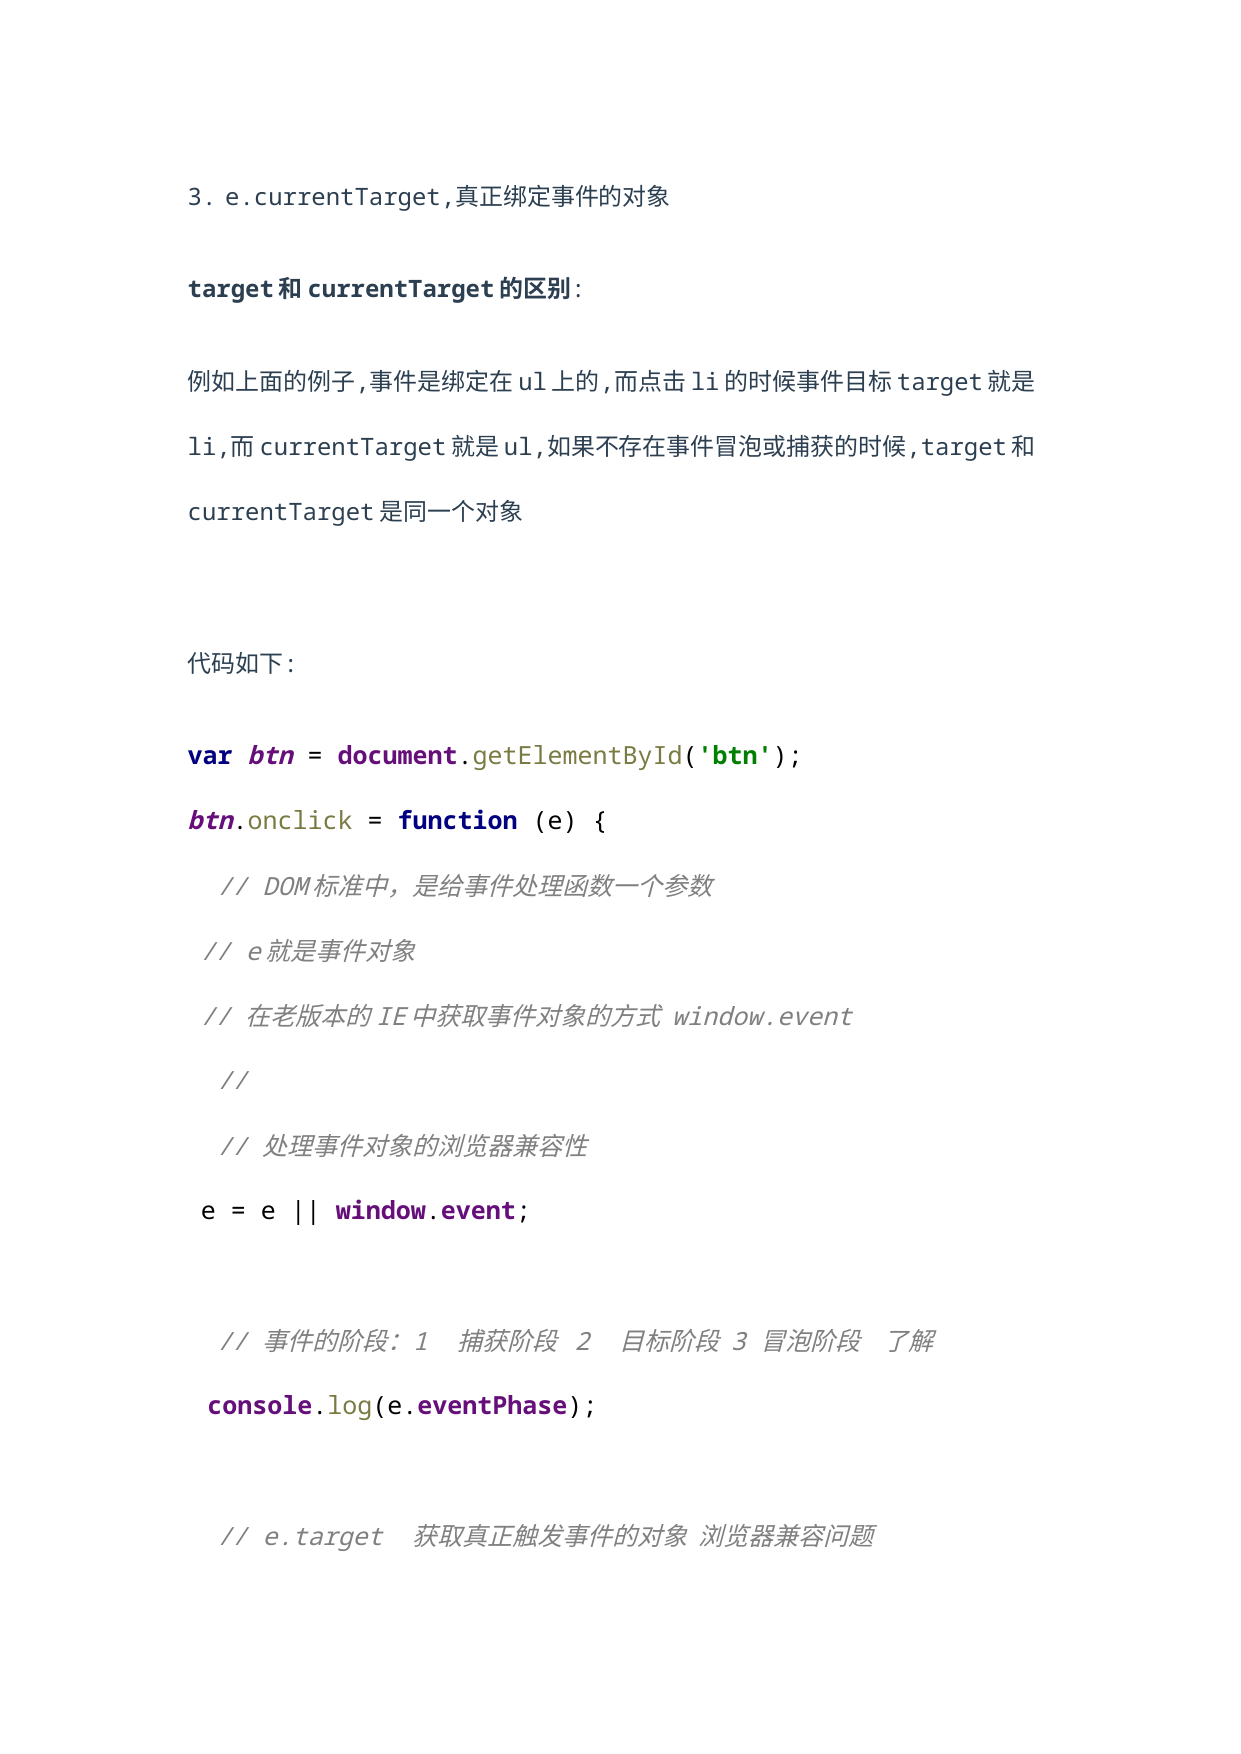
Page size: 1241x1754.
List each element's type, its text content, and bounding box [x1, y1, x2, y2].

text 代码如下: [187, 629, 1053, 694]
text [187, 722, 1053, 1567]
text 例如上面的例子,事件是绑定在ul上的,而点击li的时候事件目标target就是li,而currentTarget就是ul,如果不存在事件冒泡或捕获的时候,target和currentTarget是同一个对象 [187, 347, 1053, 542]
text target和currentTarget的区别: [187, 254, 1053, 319]
list e.currentTarget,真正绑定事件的对象 [187, 162, 1053, 227]
